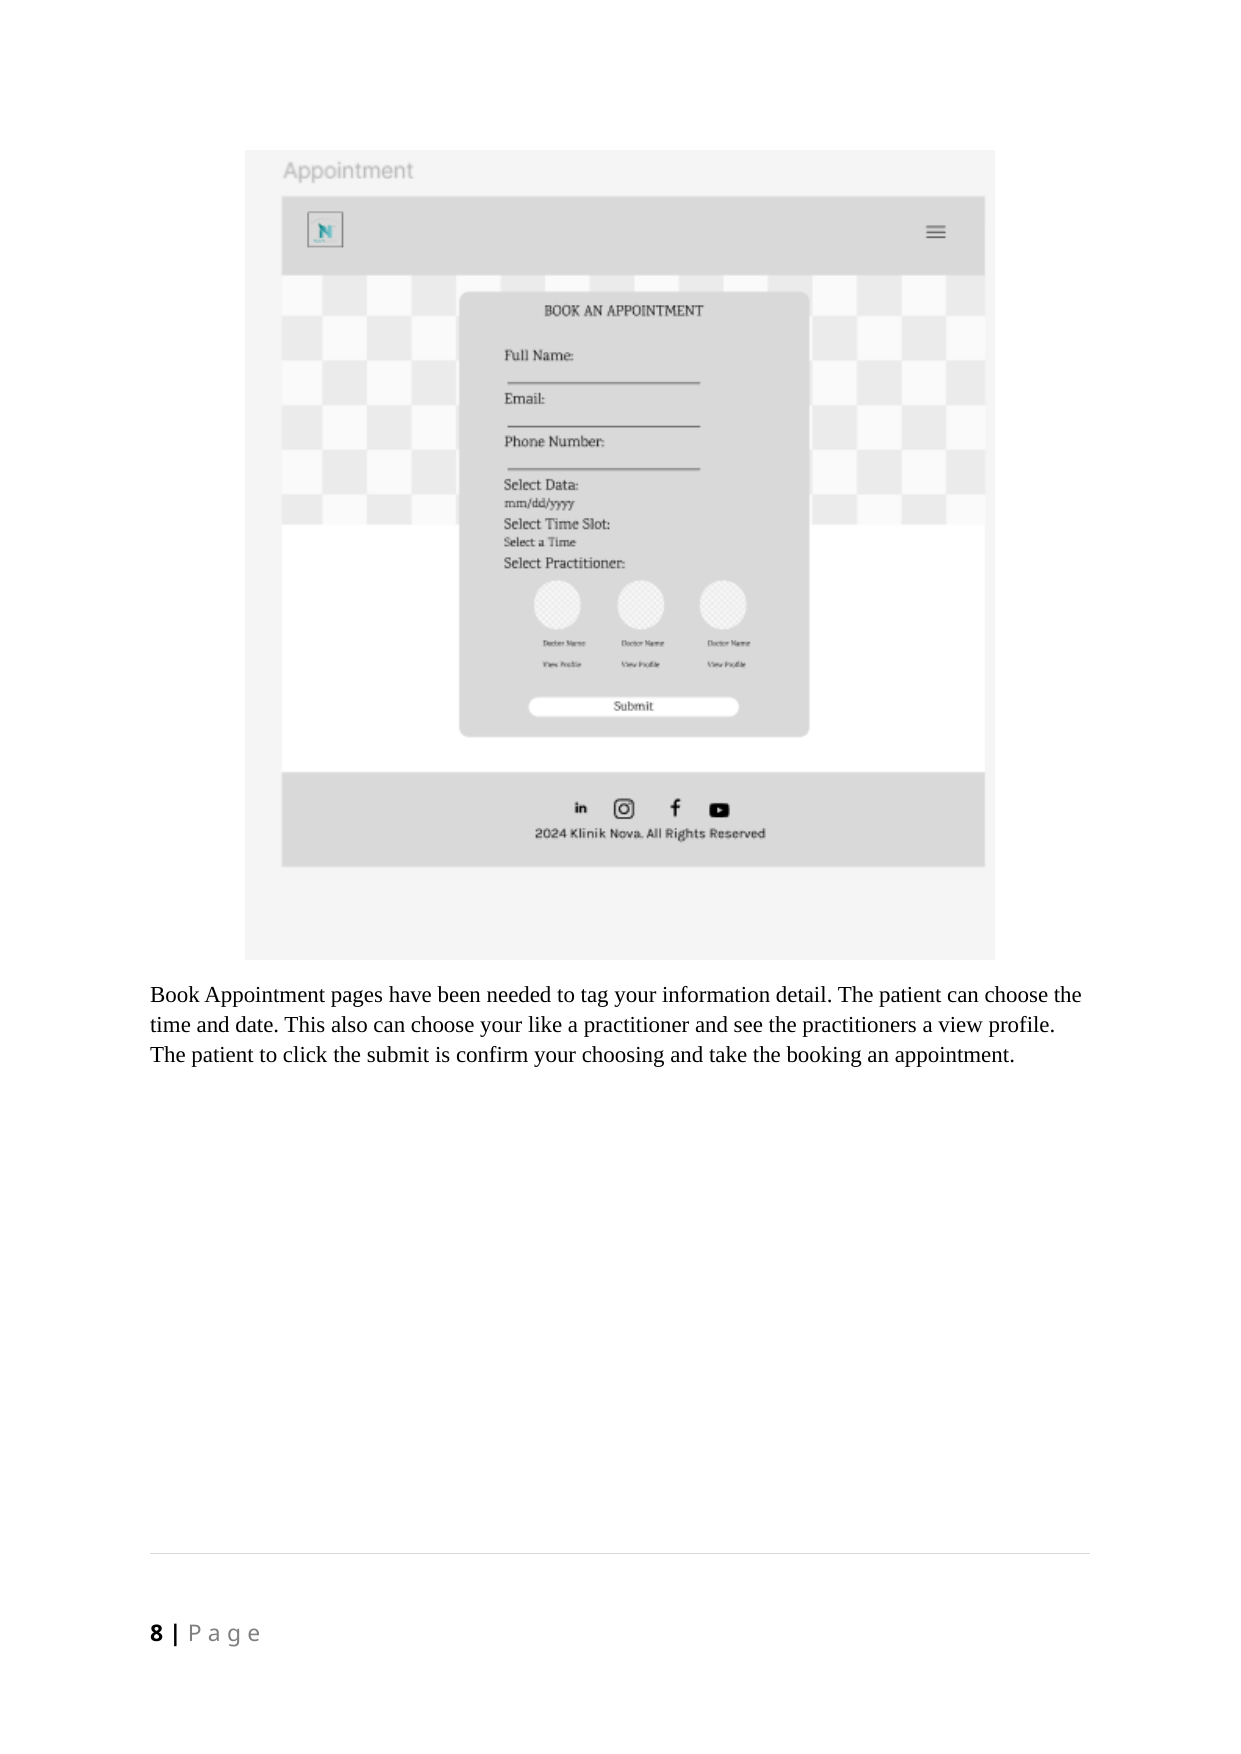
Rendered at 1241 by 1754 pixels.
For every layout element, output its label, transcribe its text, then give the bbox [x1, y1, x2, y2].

text Book Appointment pages have been needed to tag your information detail. The patient can choose the time and date. This also can choose your like a practitioner and see the practitioners a view profile. The patient to click the submit is confirm your choosing and take the booking an appointment. [150, 981, 1090, 1068]
picture [245, 150, 996, 960]
